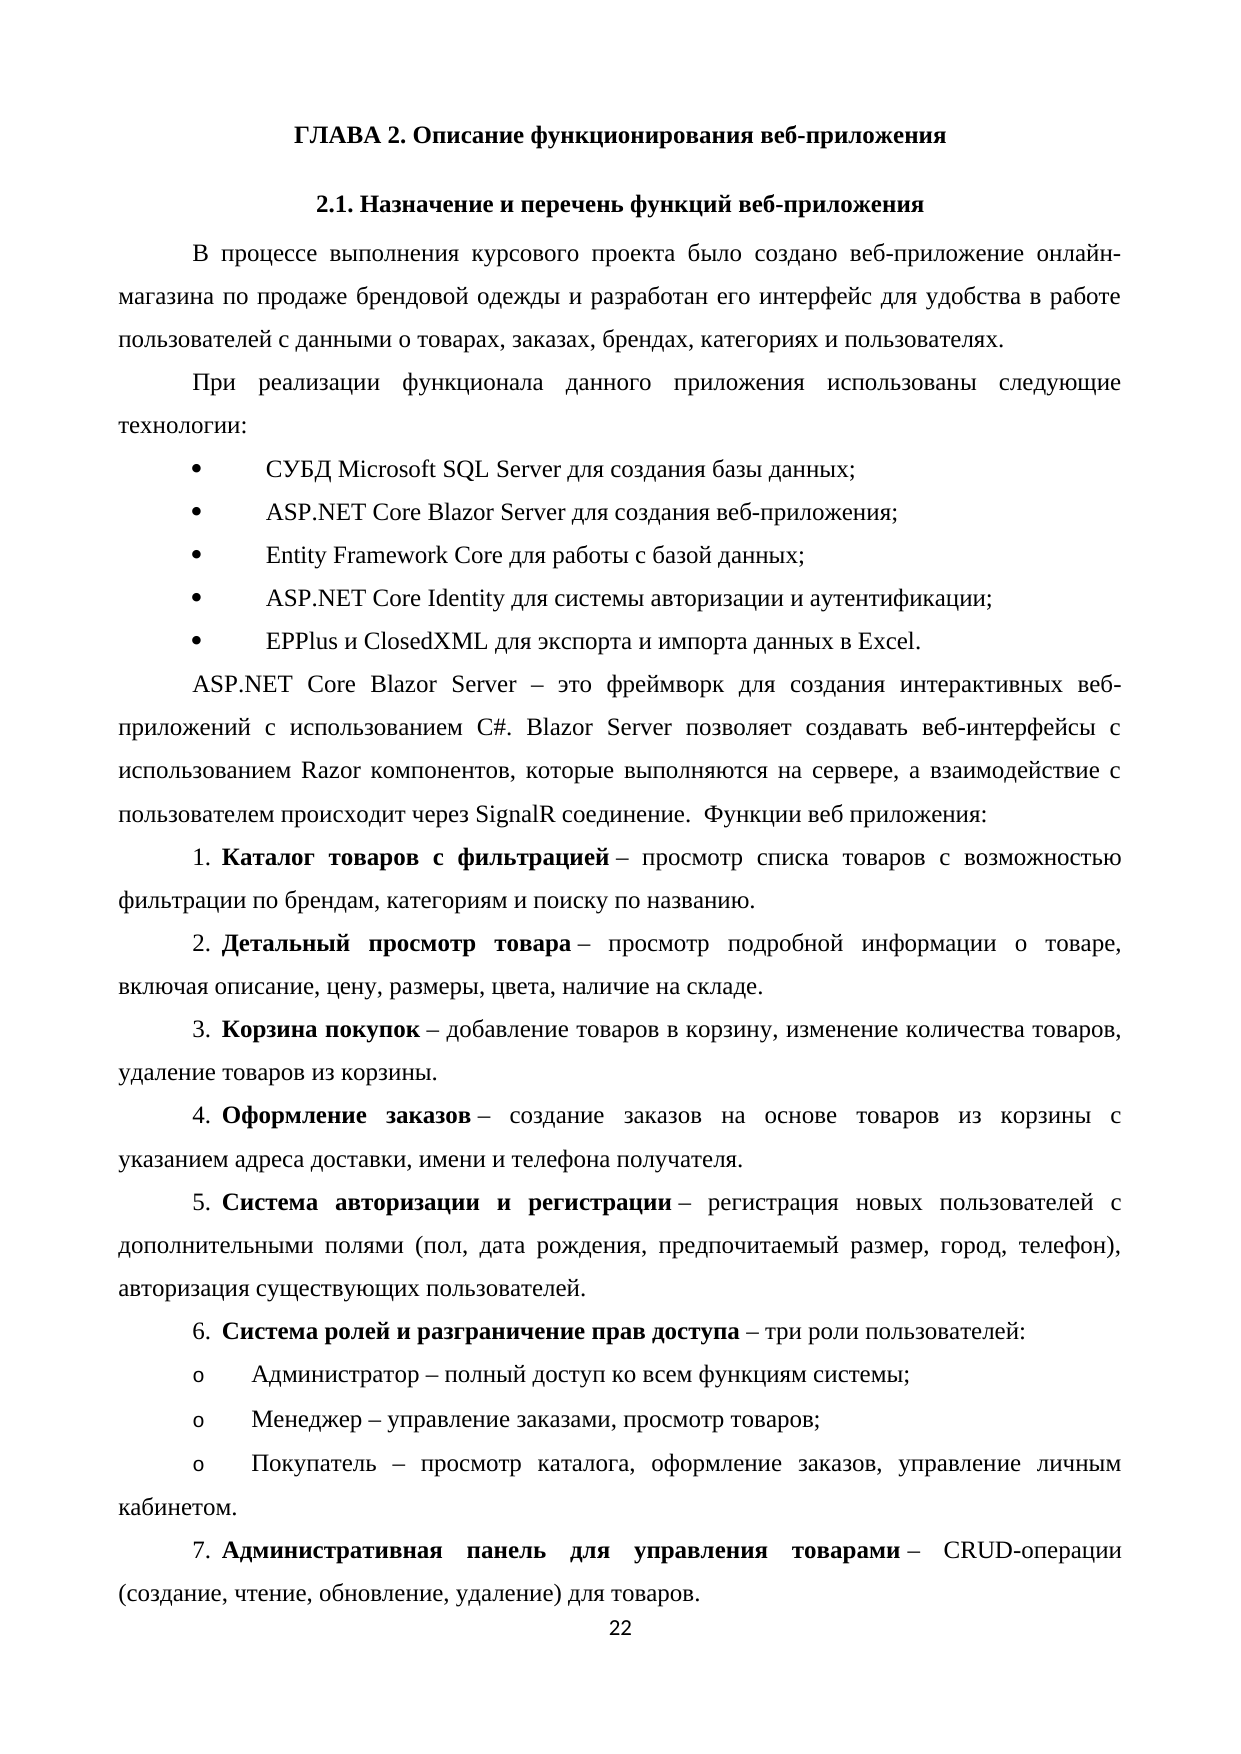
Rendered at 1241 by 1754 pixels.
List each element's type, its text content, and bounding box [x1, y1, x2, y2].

text В процессе выполнения курсового проекта было создано веб-приложение онлайн-магазина по продаже брендовой одежды и разработан его интерфейс для удобства в работе пользователей с данными о товарах, заказах, брендах, категориях и пользователях. [118, 238, 1122, 353]
list ASP.NET Core Blazor Server для создания веб-приложения; [118, 497, 1122, 526]
list Менеджер – управление заказами, просмотр товаров; [118, 1404, 1122, 1433]
list Entity Framework Core для работы с базой данных; [118, 540, 1122, 569]
subtitle 2.1. Назначение и перечень функций веб-приложения [118, 189, 1122, 217]
list СУБД Microsoft SQL Server для создания базы данных; [118, 454, 1122, 482]
list Система авторизации и регистрации – регистрация новых пользователей с дополнительными полями (пол, дата рождения, предпочитаемый размер, город, телефон), авторизация существующих пользователей. [118, 1187, 1122, 1302]
list Покупатель – просмотр каталога, оформление заказов, управление личным кабинетом. [118, 1448, 1122, 1521]
text При реализации функционала данного приложения использованы следующие технологии: [118, 367, 1122, 439]
list Администратор – полный доступ ко всем функциям системы; [118, 1359, 1122, 1389]
list Каталог товаров с фильтрацией – просмотр списка товаров с возможностью фильтрации по брендам, категориям и поиску по названию. [118, 842, 1122, 914]
list Система ролей и разграничение прав доступа – три роли пользователей: [118, 1316, 1122, 1345]
list Корзина покупок – добавление товаров в корзину, изменение количества товаров, удаление товаров из корзины. [118, 1014, 1122, 1086]
list ASP.NET Core Identity для системы авторизации и аутентификации; [118, 583, 1122, 612]
list Детальный просмотр товара – просмотр подробной информации о товаре, включая описание, цену, размеры, цвета, наличие на складе. [118, 928, 1122, 1000]
list Административная панель для управления товарами – CRUD-операции (создание, чтение, обновление, удаление) для товаров. [118, 1535, 1122, 1607]
list EPPlus и ClosedXML для экспорта и импорта данных в Excel. [118, 626, 1122, 655]
list Оформление заказов – создание заказов на основе товаров из корзины с указанием адреса доставки, имени и телефона получателя. [118, 1101, 1122, 1172]
text ASP.NET Core Blazor Server – это фреймворк для создания интерактивных веб-приложений с использованием C#. Blazor Server позволяет создавать веб-интерфейсы с использованием Razor компонентов, которые выполняются на сервере, а взаимодействие с пользователем происходит через SignalR соединение. Функции веб приложения: [118, 669, 1122, 827]
subtitle ГЛАВА 2. Описание функционирования веб-приложения [118, 121, 1122, 149]
